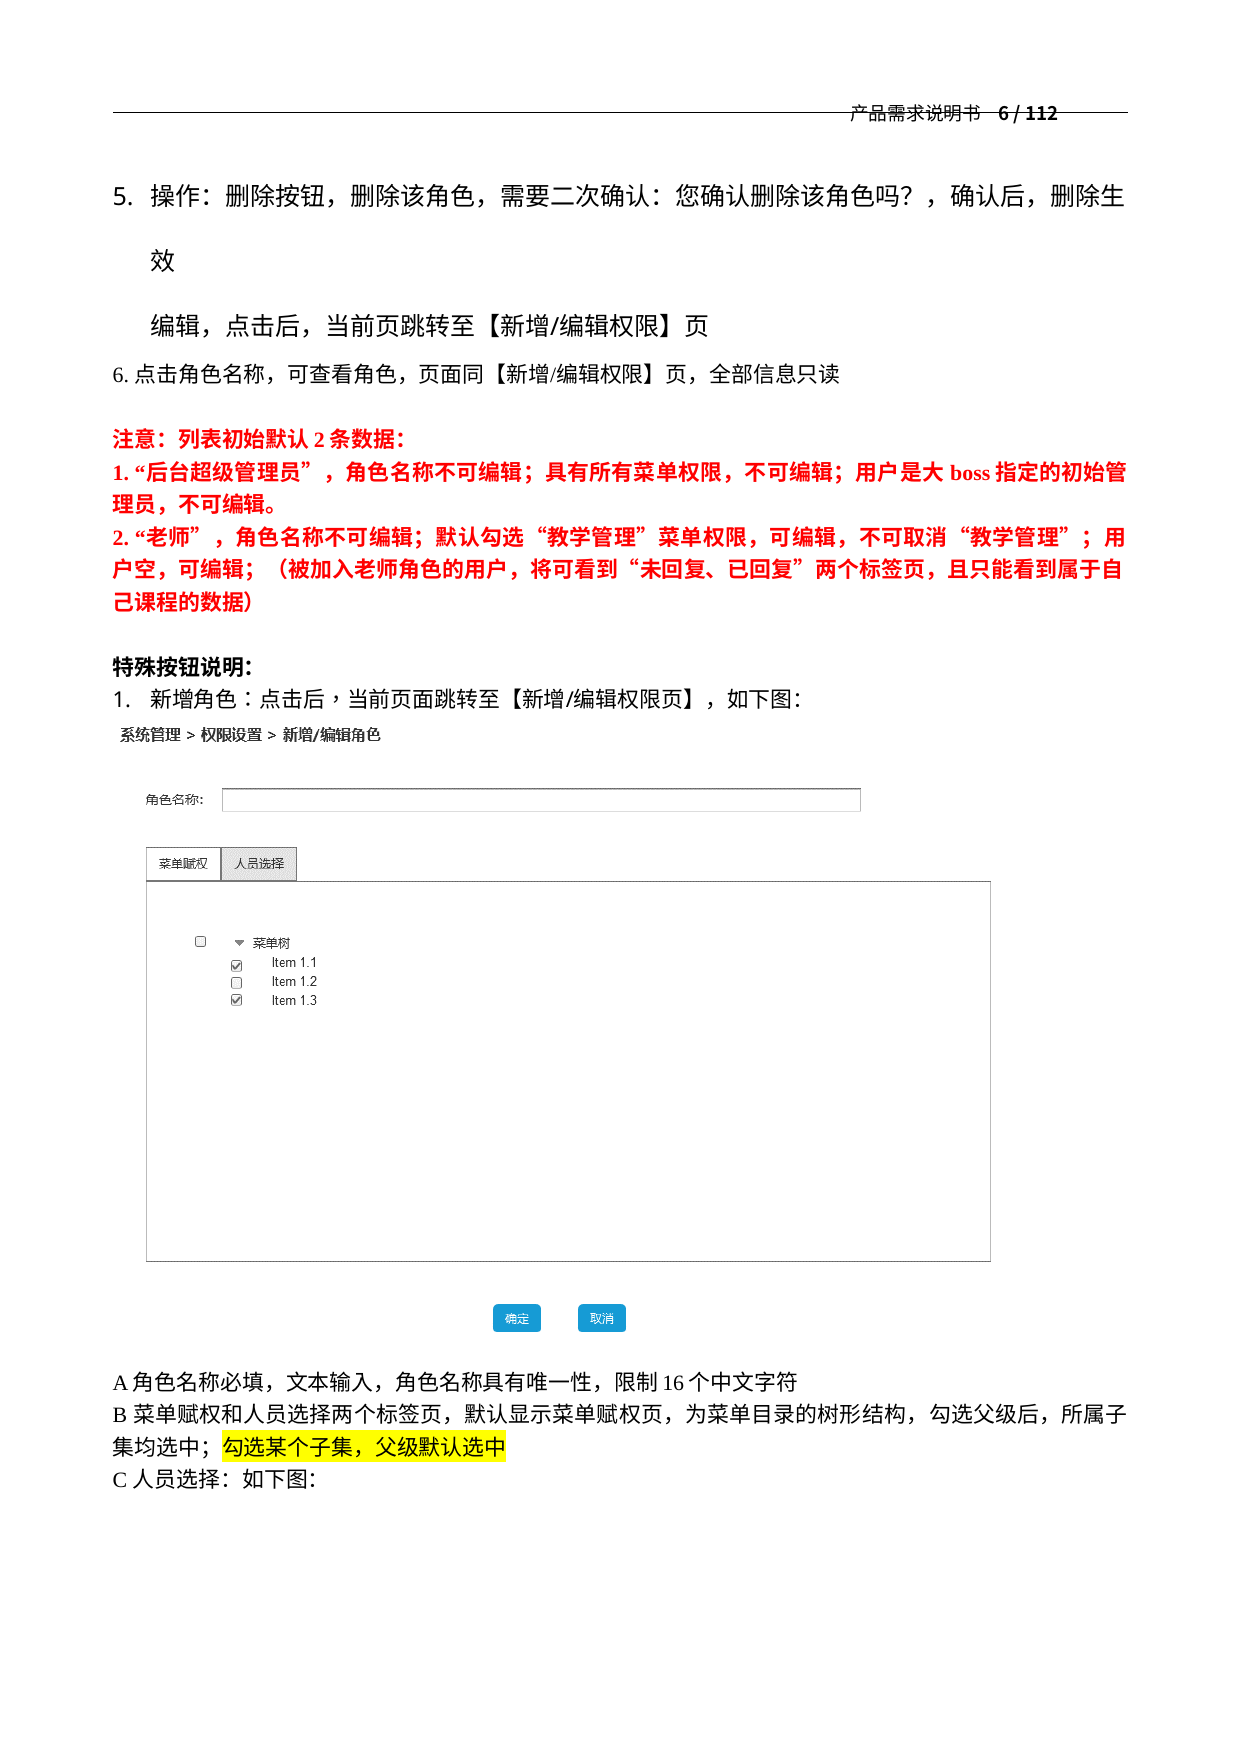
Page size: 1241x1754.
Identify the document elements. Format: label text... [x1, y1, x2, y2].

text A 角色名称必填，文本输入，角色名称具有唯一性，限制16个中文字符 [112, 1364, 1128, 1397]
text 1. “后台超级管理员”，角色名称不可编辑；具有所有菜单权限，不可编辑；用户是大boss指定的初始管理员，不可编辑。 [112, 454, 1128, 519]
text 6. 点击角色名称，可查看角色，页面同【新增/编辑权限】页，全部信息只读 [112, 357, 1128, 389]
text 特殊按钮说明： [112, 649, 1128, 682]
text 注意：列表初始默认2条数据： [112, 422, 1128, 454]
list 编辑，点击后，当前页跳转至【新增/编辑权限】页 [150, 292, 1128, 357]
text C 人员选择：如下图： [112, 1462, 1128, 1494]
text B 菜单赋权和人员选择两个标签页，默认显示菜单赋权页，为菜单目录的树形结构，勾选父级后，所属子集均选中；勾选某个子集，父级默认选中 [112, 1397, 1128, 1462]
list 操作：删除按钮，删除该角色，需要二次确认：您确认删除该角色吗？，确认后，删除生效 [112, 162, 1128, 292]
picture [112, 714, 1128, 1332]
text 2. “老师”，角色名称不可编辑；默认勾选“教学管理”菜单权限，可编辑，不可取消“教学管理”；用户空，可编辑；（被加入老师角色的用户，将可看到“未回复、已回复”两个标签页，且只能看到属于自己课程的数据） [112, 519, 1128, 617]
list 新增角色：点击后，当前页面跳转至【新增/编辑权限页】，如下图： [112, 682, 1128, 714]
